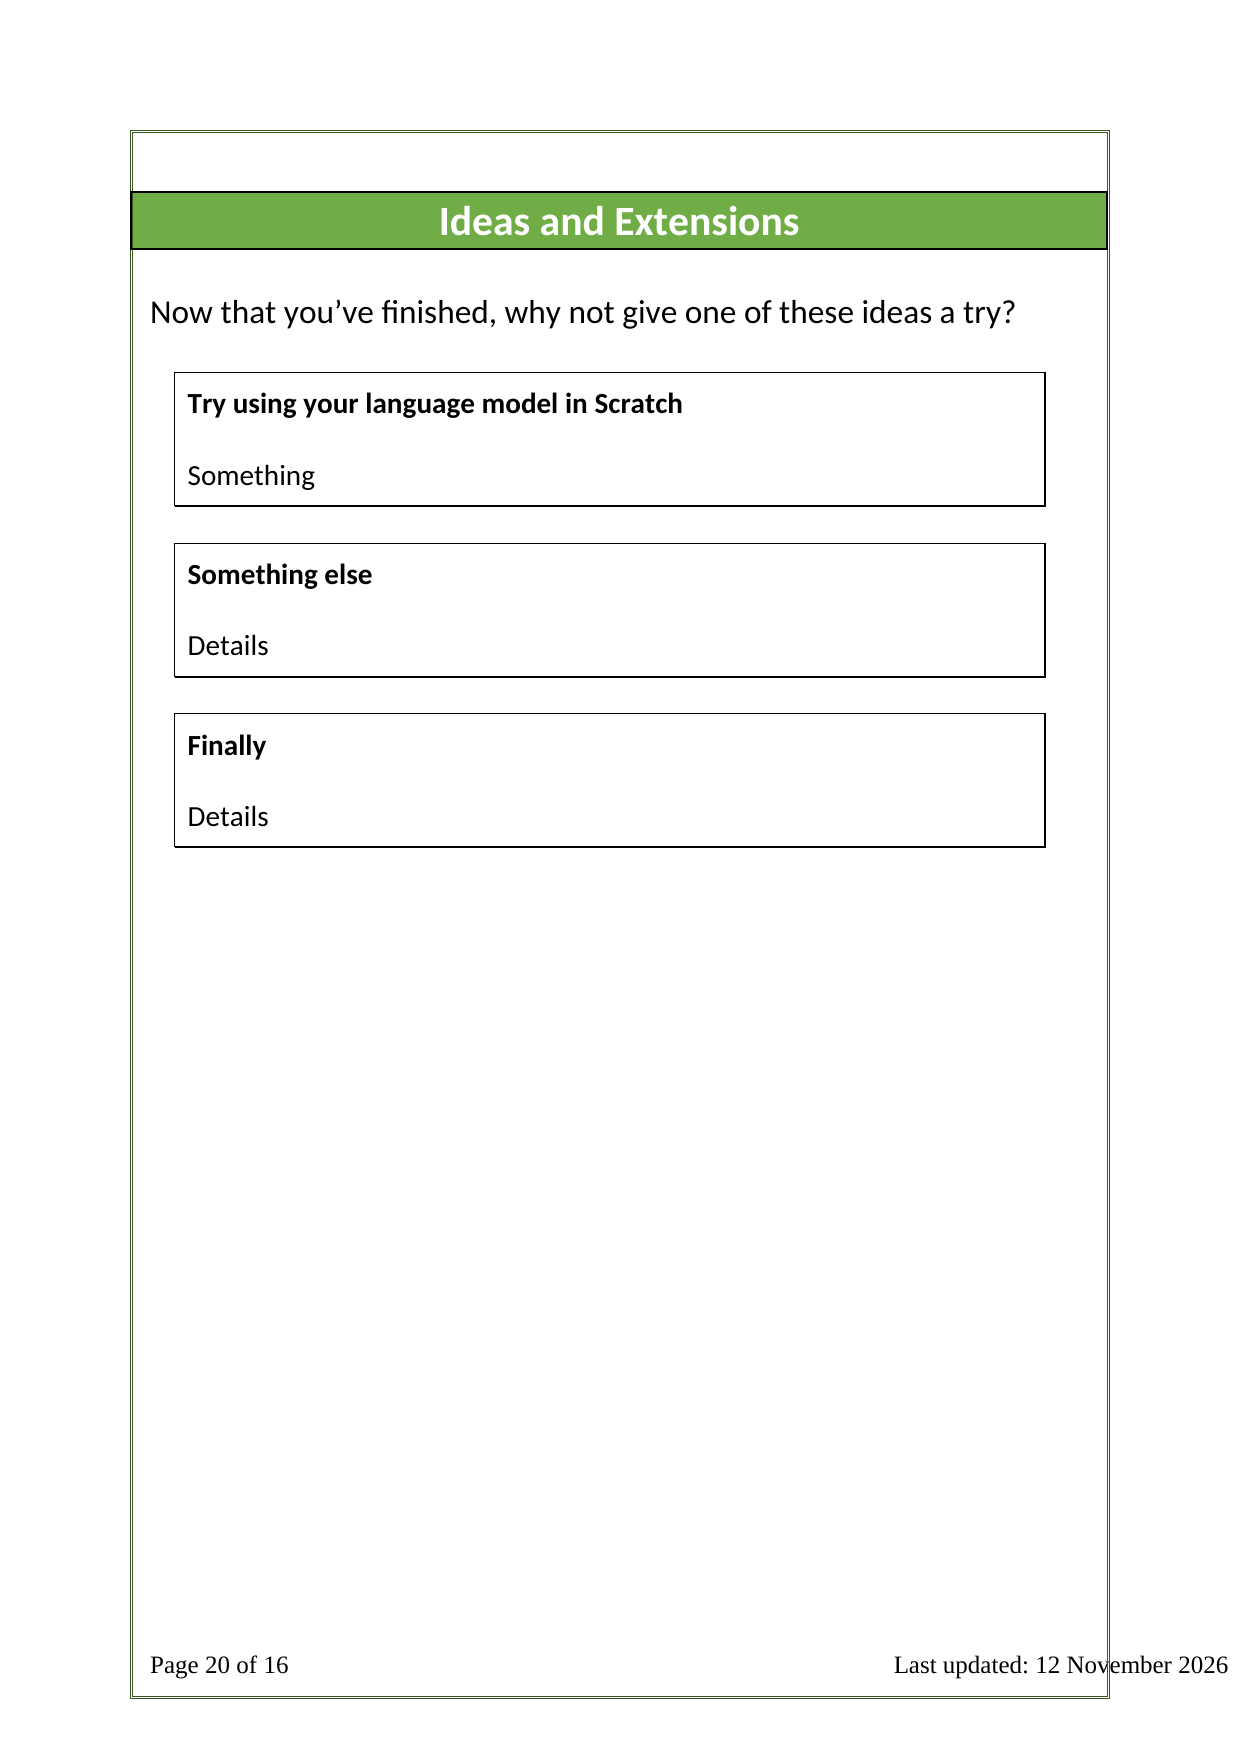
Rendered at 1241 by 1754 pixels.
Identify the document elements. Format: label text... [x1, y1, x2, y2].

text Ideas and Extensions [133, 193, 1106, 248]
text Something [175, 443, 1044, 505]
text Finally [175, 714, 1044, 762]
text Now that you’ve finished, why not give one of these ideas a try? [150, 291, 1090, 331]
text Details [175, 614, 1044, 676]
text Something else [175, 544, 1044, 592]
text Try using your language model in Scratch [175, 373, 1044, 421]
text Details [175, 784, 1044, 846]
